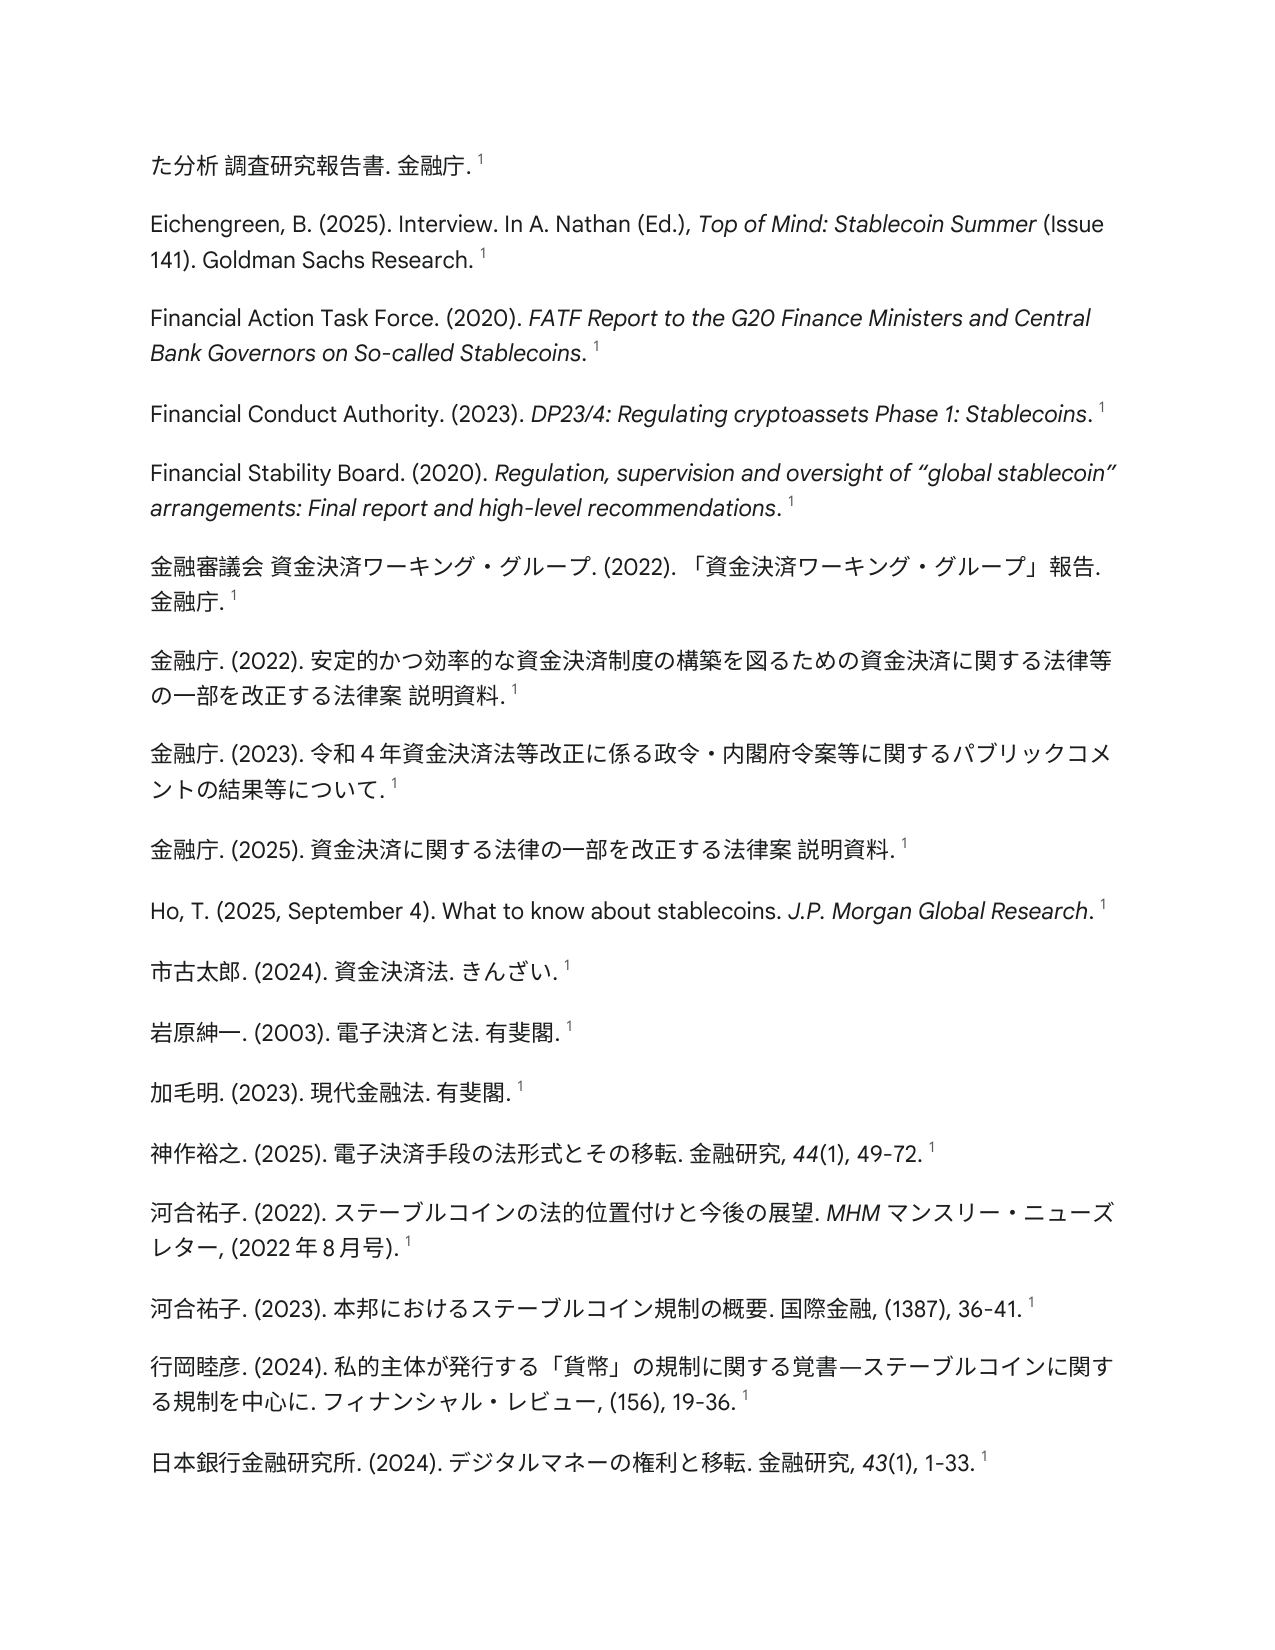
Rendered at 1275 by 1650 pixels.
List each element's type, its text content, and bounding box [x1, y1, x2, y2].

text 市古太郎. (2024). 資金決済法. きんざい. 1 [150, 956, 1125, 987]
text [150, 150, 1125, 181]
text Ho, T. (2025, September 4). What to know about stablecoins. J.P. Morgan Global Research. 1 [150, 895, 1125, 927]
text 河合祐子. (2023). 本邦におけるステーブルコイン規制の概要. 国際金融, (1387), 36-41. 1 [150, 1293, 1125, 1324]
text Financial Action Task Force. (2020). FATF Report to the G20 Finance Ministers and Central Bank Governors on So-called Stablecoins. 1 [150, 304, 1125, 369]
text 金融庁. (2022). 安定的かつ効率的な資金決済制度の構築を図るための資金決済に関する法律等の一部を改正する法律案 説明資料. 1 [150, 647, 1125, 711]
text 加毛明. (2023). 現代金融法. 有斐閣. 1 [150, 1077, 1125, 1109]
text Financial Conduct Authority. (2023). DP23/4: Regulating cryptoassets Phase 1: Stablecoins. 1 [150, 398, 1125, 430]
text 神作裕之. (2025). 電子決済手段の法形式とその移転. 金融研究, 44(1), 49-72. 1 [150, 1138, 1125, 1169]
text 金融庁. (2025). 資金決済に関する法律の一部を改正する法律案 説明資料. 1 [150, 834, 1125, 866]
text Eichengreen, B. (2025). Interview. In A. Nathan (Ed.), Top of Mind: Stablecoin Summer (Issue 141). Goldman Sachs Research. 1 [150, 211, 1125, 275]
text 行岡睦彦. (2024). 私的主体が発行する「貨幣」の規制に関する覚書―ステーブルコインに関する規制を中心に. フィナンシャル・レビュー, (156), 19-36. 1 [150, 1353, 1125, 1418]
text 金融審議会 資金決済ワーキング・グループ. (2022). 「資金決済ワーキング・グループ」報告. 金融庁. 1 [150, 553, 1125, 617]
text 金融庁. (2023). 令和４年資金決済法等改正に係る政令・内閣府令案等に関するパブリックコメントの結果等について. 1 [150, 741, 1125, 805]
text 河合祐子. (2022). ステーブルコインの法的位置付けと今後の展望. MHM マンスリー・ニューズレター, (2022年8月号). 1 [150, 1199, 1125, 1263]
text 岩原紳一. (2003). 電子決済と法. 有斐閣. 1 [150, 1017, 1125, 1048]
text 日本銀行金融研究所. (2024). デジタルマネーの権利と移転. 金融研究, 43(1), 1-33. 1 [150, 1447, 1125, 1479]
text Financial Stability Board. (2020). Regulation, supervision and oversight of “global stablecoin” arrangements: Final report and high-level recommendations. 1 [150, 459, 1125, 524]
